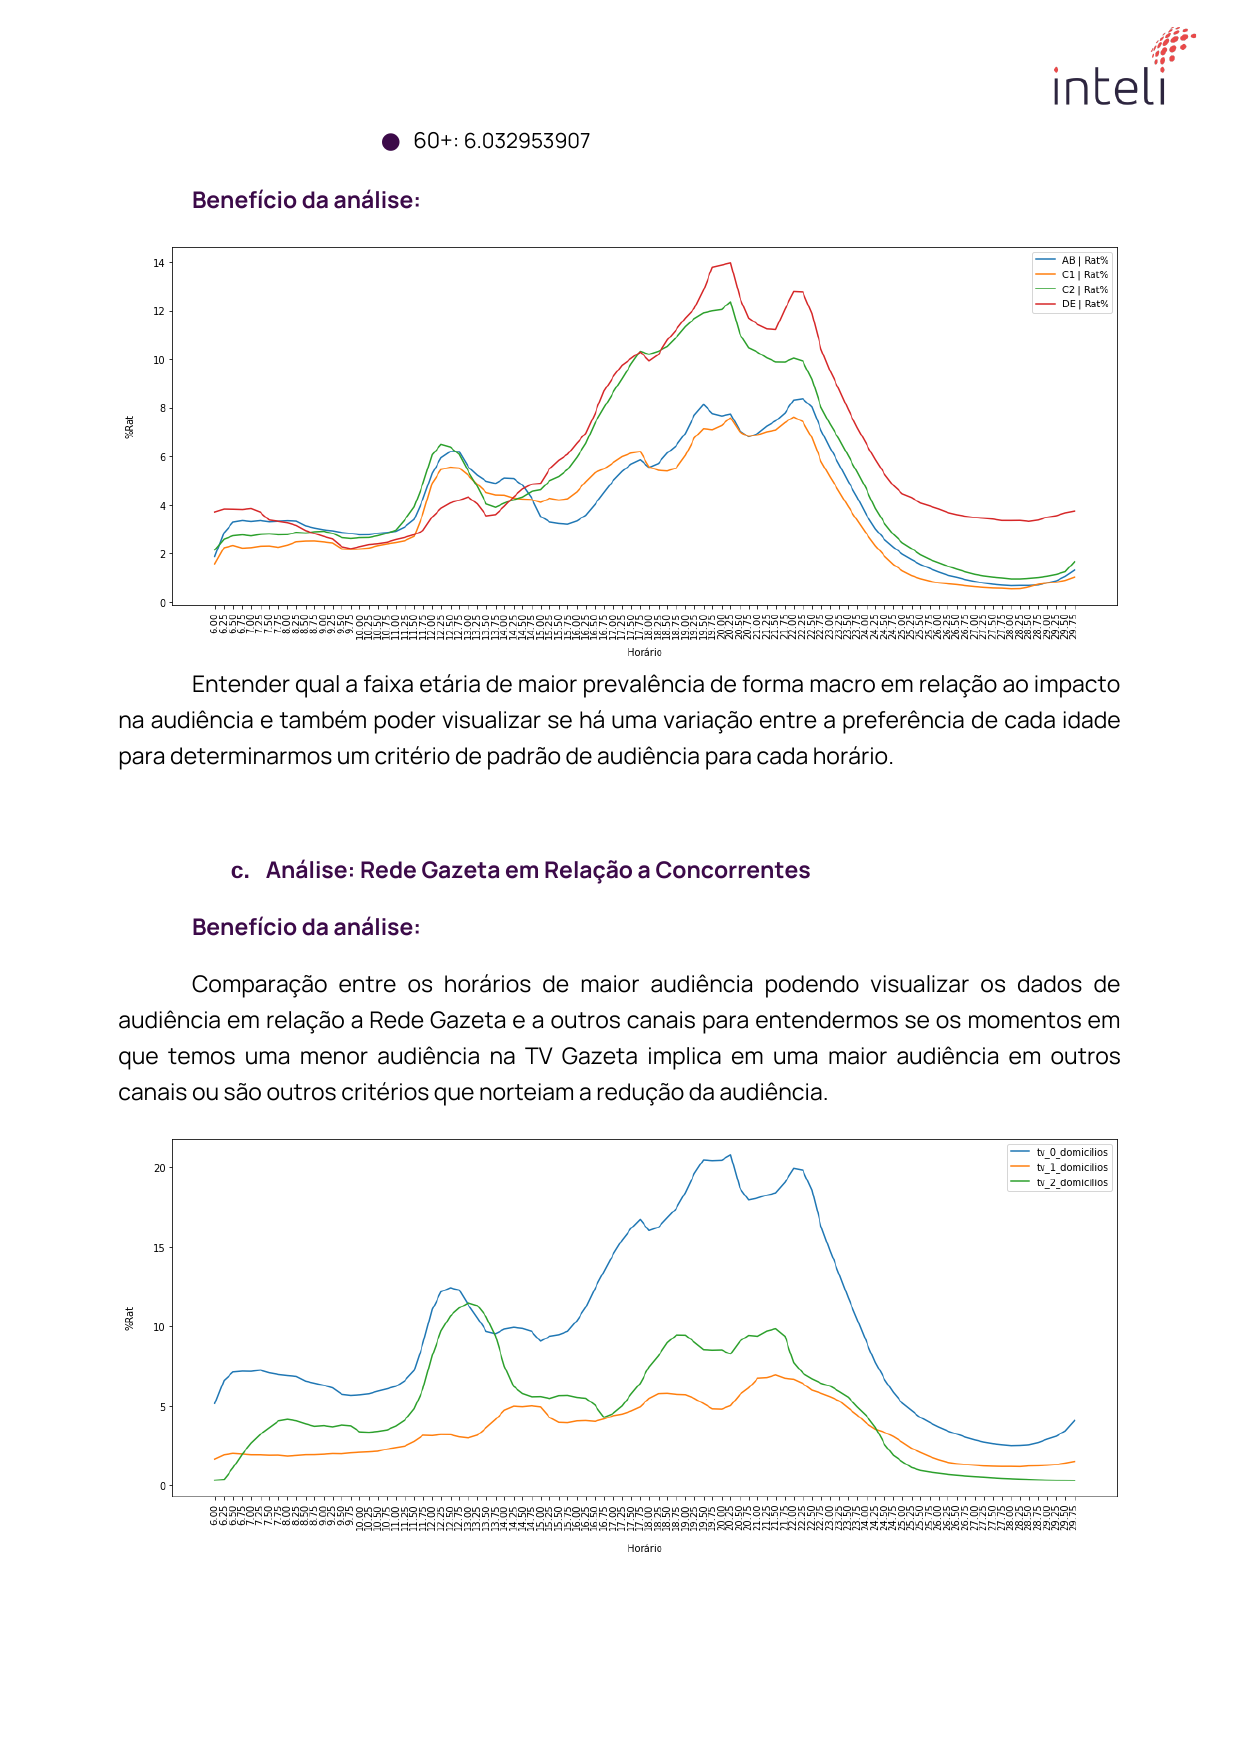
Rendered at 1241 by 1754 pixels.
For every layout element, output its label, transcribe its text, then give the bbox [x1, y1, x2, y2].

picture [118, 240, 1123, 664]
picture [1054, 27, 1197, 105]
text Benefício da análise: [118, 911, 1122, 942]
text Comparação entre os horários de maior audiência podendo visualizar os dados de audiência em relação a Rede Gazeta e a outros canais para entendermos se os momentos em que temos uma menor audiência na TV Gazeta implica em uma maior audiência em outros canais ou são outros critérios que norteiam a redução da audiência. [118, 968, 1122, 1107]
list 60+: 6.032953907 [413, 124, 1122, 155]
list Análise: Rede Gazeta em Relação a Concorrentes [231, 854, 1122, 885]
text Benefício da análise: [118, 184, 1122, 215]
text Entender qual a faixa etária de maior prevalência de forma macro em relação ao impacto na audiência e também poder visualizar se há uma variação entre a preferência de cada idade para determinarmos um critério de padrão de audiência para cada horário. [118, 664, 1122, 772]
picture [118, 1132, 1123, 1560]
